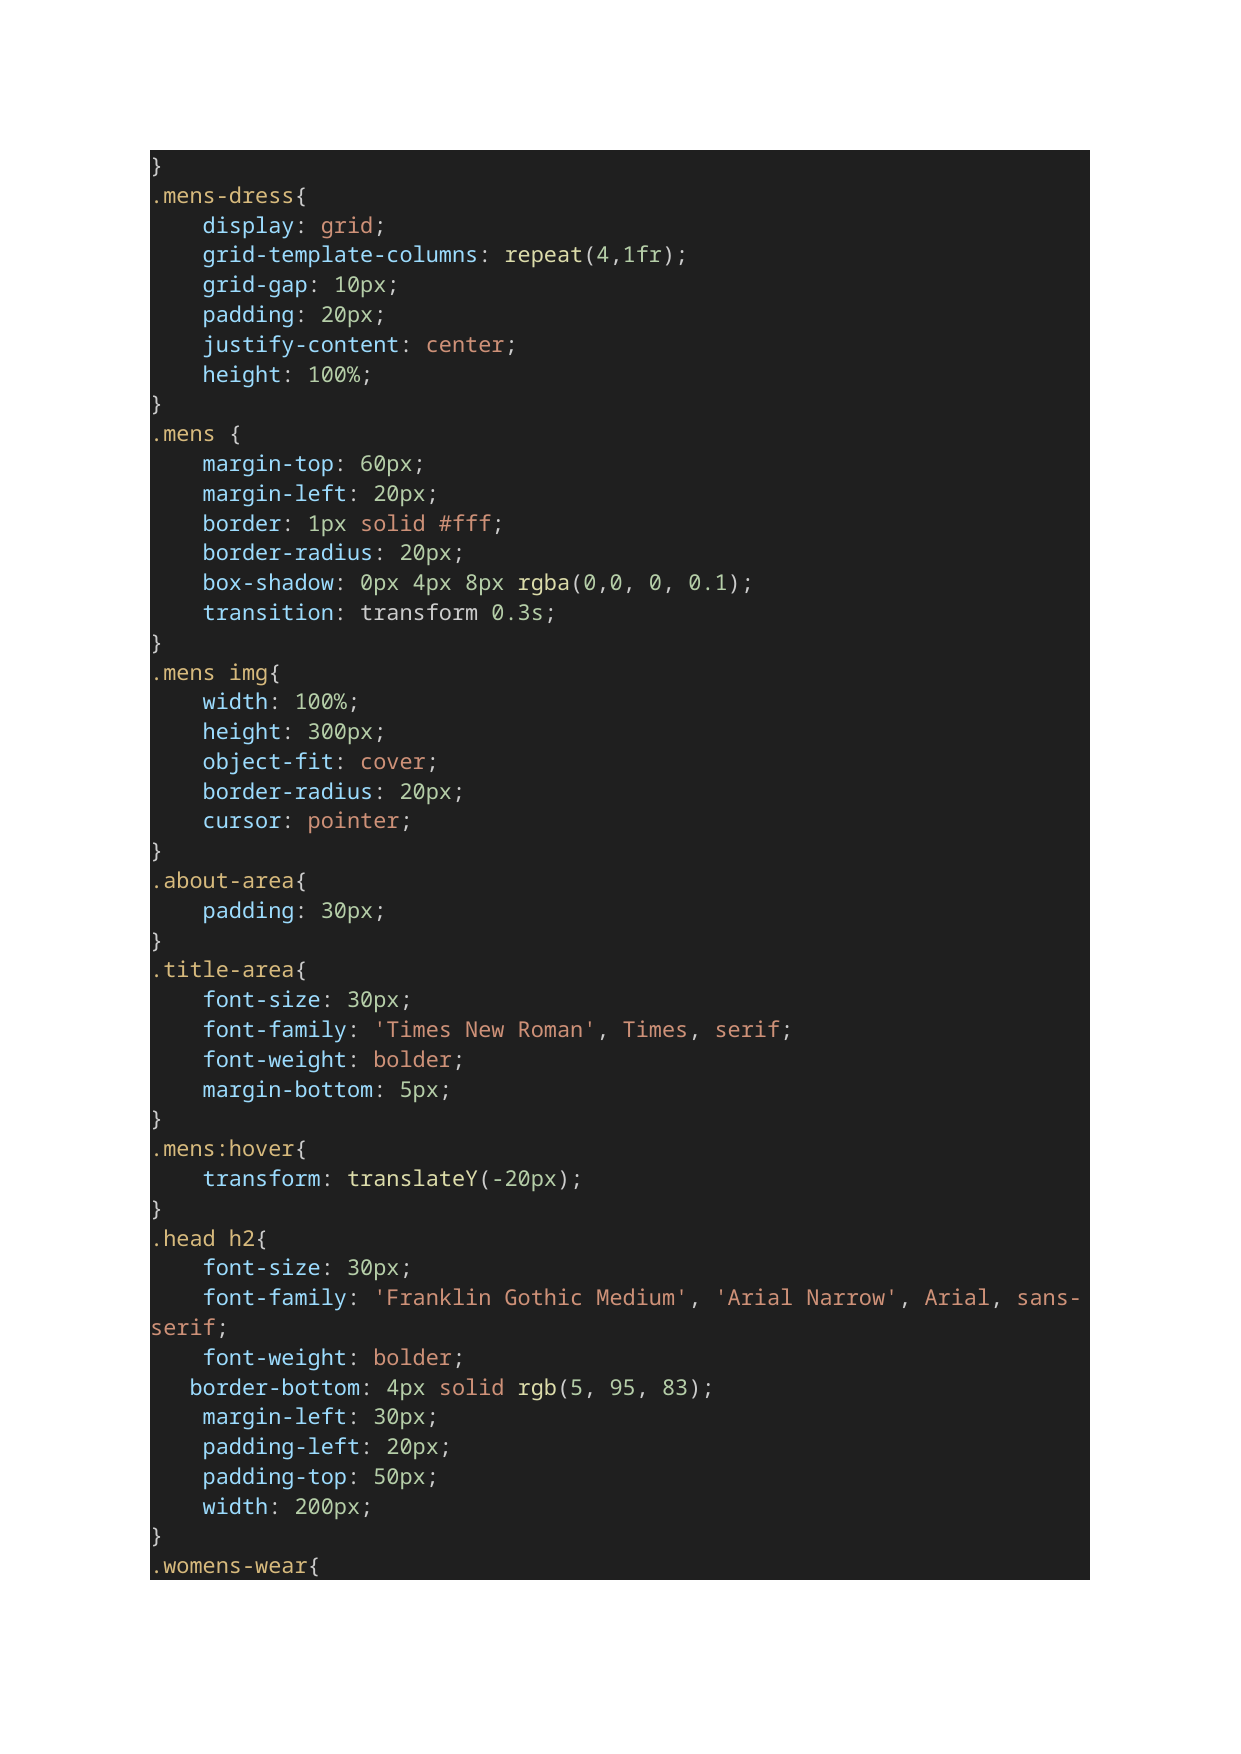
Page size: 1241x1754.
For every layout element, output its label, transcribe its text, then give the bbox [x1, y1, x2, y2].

text } [150, 150, 1090, 180]
text .mens:hover{ [150, 1133, 1090, 1163]
text border-bottom: 4px solid rgb(5, 95, 83); [150, 1371, 1090, 1401]
text padding-left: 20px; [150, 1431, 1090, 1461]
text } [150, 835, 1090, 865]
text } [150, 627, 1090, 656]
text transform: translateY(-20px); [150, 1163, 1090, 1193]
text margin-bottom: 5px; [150, 1073, 1090, 1103]
text height: 100%; [150, 358, 1090, 388]
text grid-gap: 10px; [150, 269, 1090, 299]
text margin-top: 60px; [150, 448, 1090, 478]
text margin-left: 30px; [150, 1401, 1090, 1431]
text .about-area{ [150, 865, 1090, 895]
text } [150, 388, 1090, 418]
text padding: 30px; [150, 895, 1090, 924]
text font-weight: bolder; [150, 1044, 1090, 1073]
text cursor: pointer; [150, 805, 1090, 835]
text font-size: 30px; [150, 984, 1090, 1014]
text } [150, 1103, 1090, 1133]
text margin-left: 20px; [150, 478, 1090, 507]
text width: 200px; [150, 1491, 1090, 1520]
text transition: transform 0.3s; [150, 597, 1090, 627]
text font-weight: bolder; [150, 1342, 1090, 1371]
text .mens { [150, 418, 1090, 448]
text .mens img{ [150, 656, 1090, 686]
text padding: 20px; [150, 299, 1090, 329]
text .head h2{ [150, 1222, 1090, 1252]
text .mens-dress{ [150, 180, 1090, 209]
text object-fit: cover; [150, 746, 1090, 776]
text font-family: 'Franklin Gothic Medium', 'Arial Narrow', Arial, sans-serif; [150, 1282, 1090, 1342]
text border-radius: 20px; [150, 776, 1090, 805]
text grid-template-columns: repeat(4,1fr); [150, 239, 1090, 269]
text box-shadow: 0px 4px 8px rgba(0,0, 0, 0.1); [150, 567, 1090, 597]
text padding-top: 50px; [150, 1461, 1090, 1491]
text font-size: 30px; [150, 1252, 1090, 1282]
text } [150, 1520, 1090, 1550]
text .womens-wear{ [150, 1550, 1090, 1580]
text height: 300px; [150, 716, 1090, 746]
text font-family: 'Times New Roman', Times, serif; [150, 1014, 1090, 1044]
text width: 100%; [150, 686, 1090, 716]
text .title-area{ [150, 954, 1090, 984]
text justify-content: center; [150, 329, 1090, 358]
text border: 1px solid #fff; [150, 507, 1090, 537]
text display: grid; [150, 209, 1090, 239]
text } [150, 1193, 1090, 1222]
text } [150, 924, 1090, 954]
text border-radius: 20px; [150, 537, 1090, 567]
